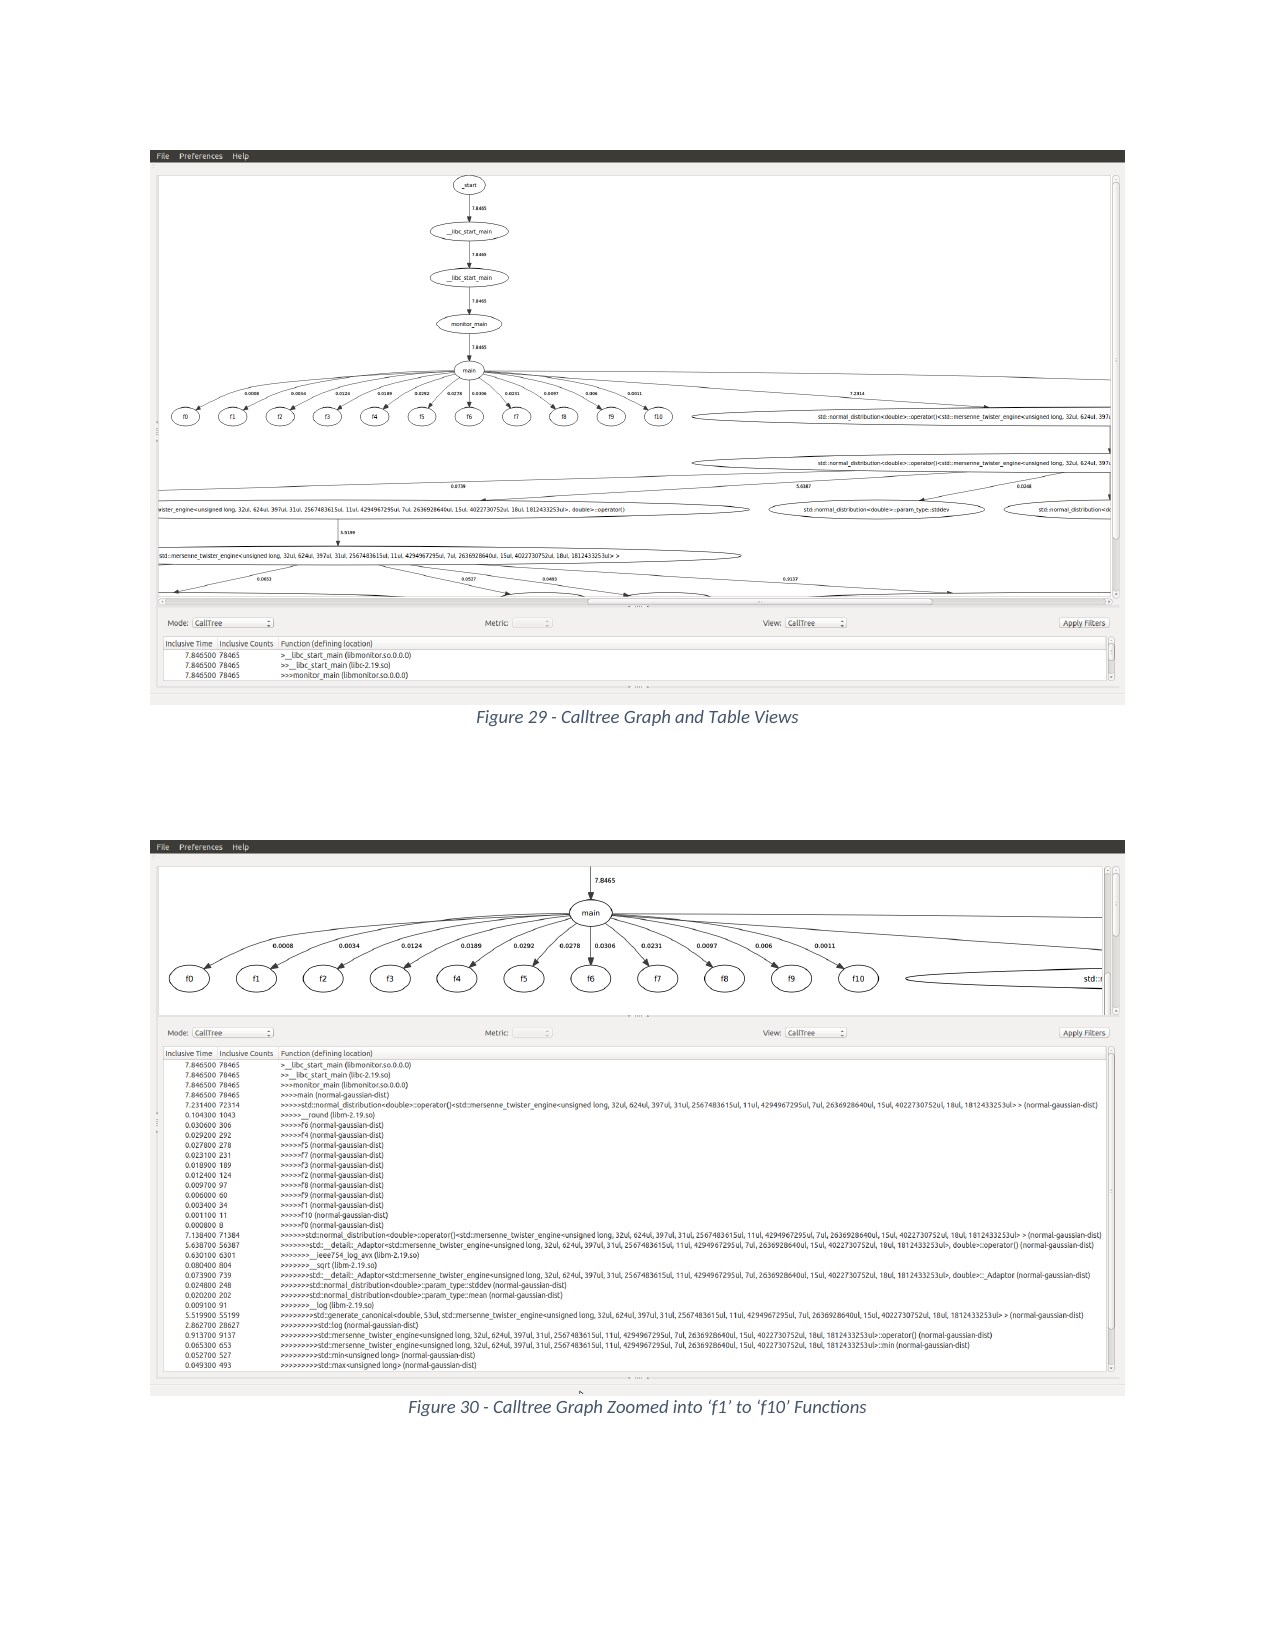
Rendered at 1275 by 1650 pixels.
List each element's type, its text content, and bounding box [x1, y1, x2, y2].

text Figure 30 - Calltree Graph Zoomed into ‘f1’ to ‘f10’ Functions [150, 1396, 1125, 1418]
text Figure 29 - Calltree Graph and Table Views [150, 705, 1125, 728]
picture [150, 840, 1125, 1396]
picture [150, 150, 1125, 705]
